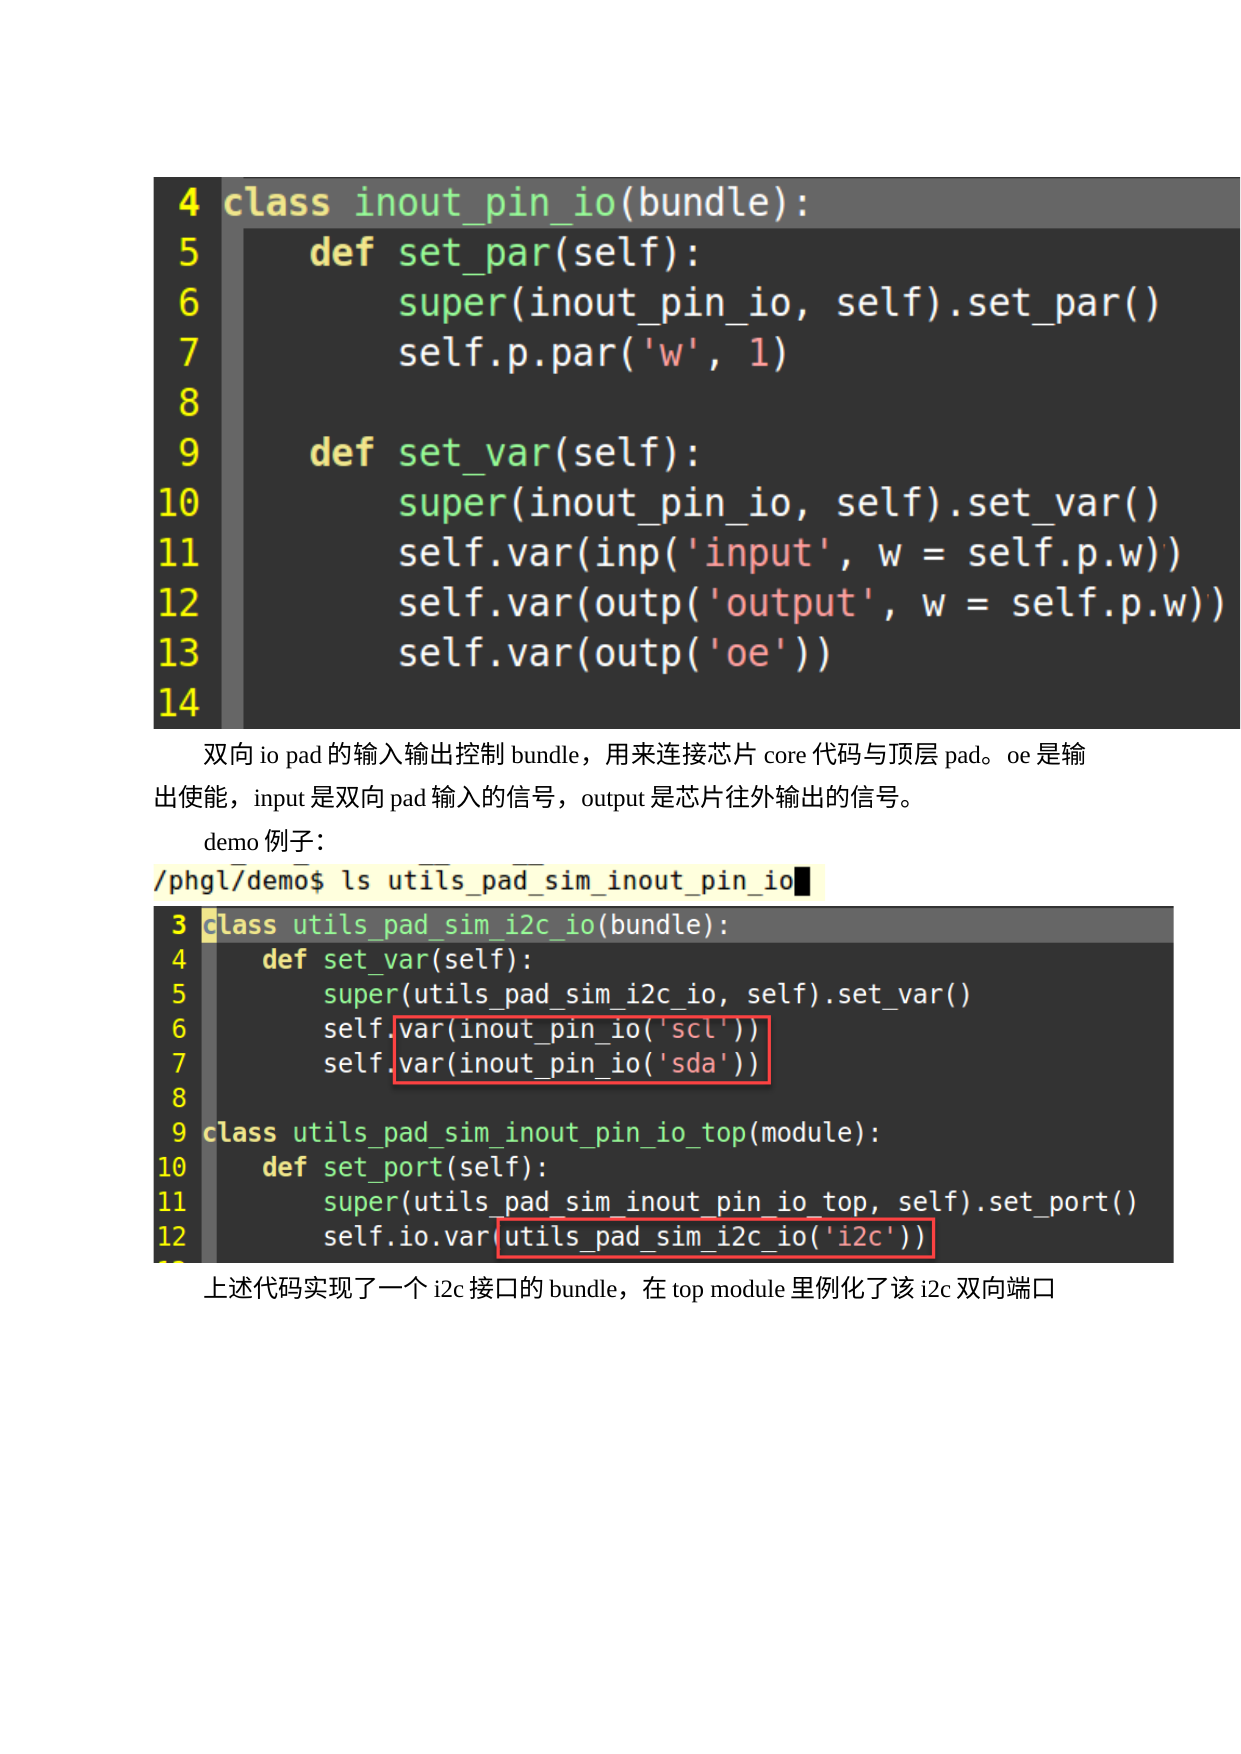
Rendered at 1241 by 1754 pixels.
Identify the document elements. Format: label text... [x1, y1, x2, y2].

text 双向io pad的输入输出控制bundle，用来连接芯片core代码与顶层pad。oe是输出使能，input是双向pad输入的信号，output是芯片往外输出的信号。 [153, 734, 1087, 814]
picture [153, 177, 1241, 729]
picture [153, 864, 826, 901]
text demo例子： [153, 821, 1087, 858]
text 上述代码实现了一个i2c接口的bundle，在top module里例化了该i2c双向端口 [153, 1268, 1087, 1304]
picture [153, 906, 1174, 1263]
